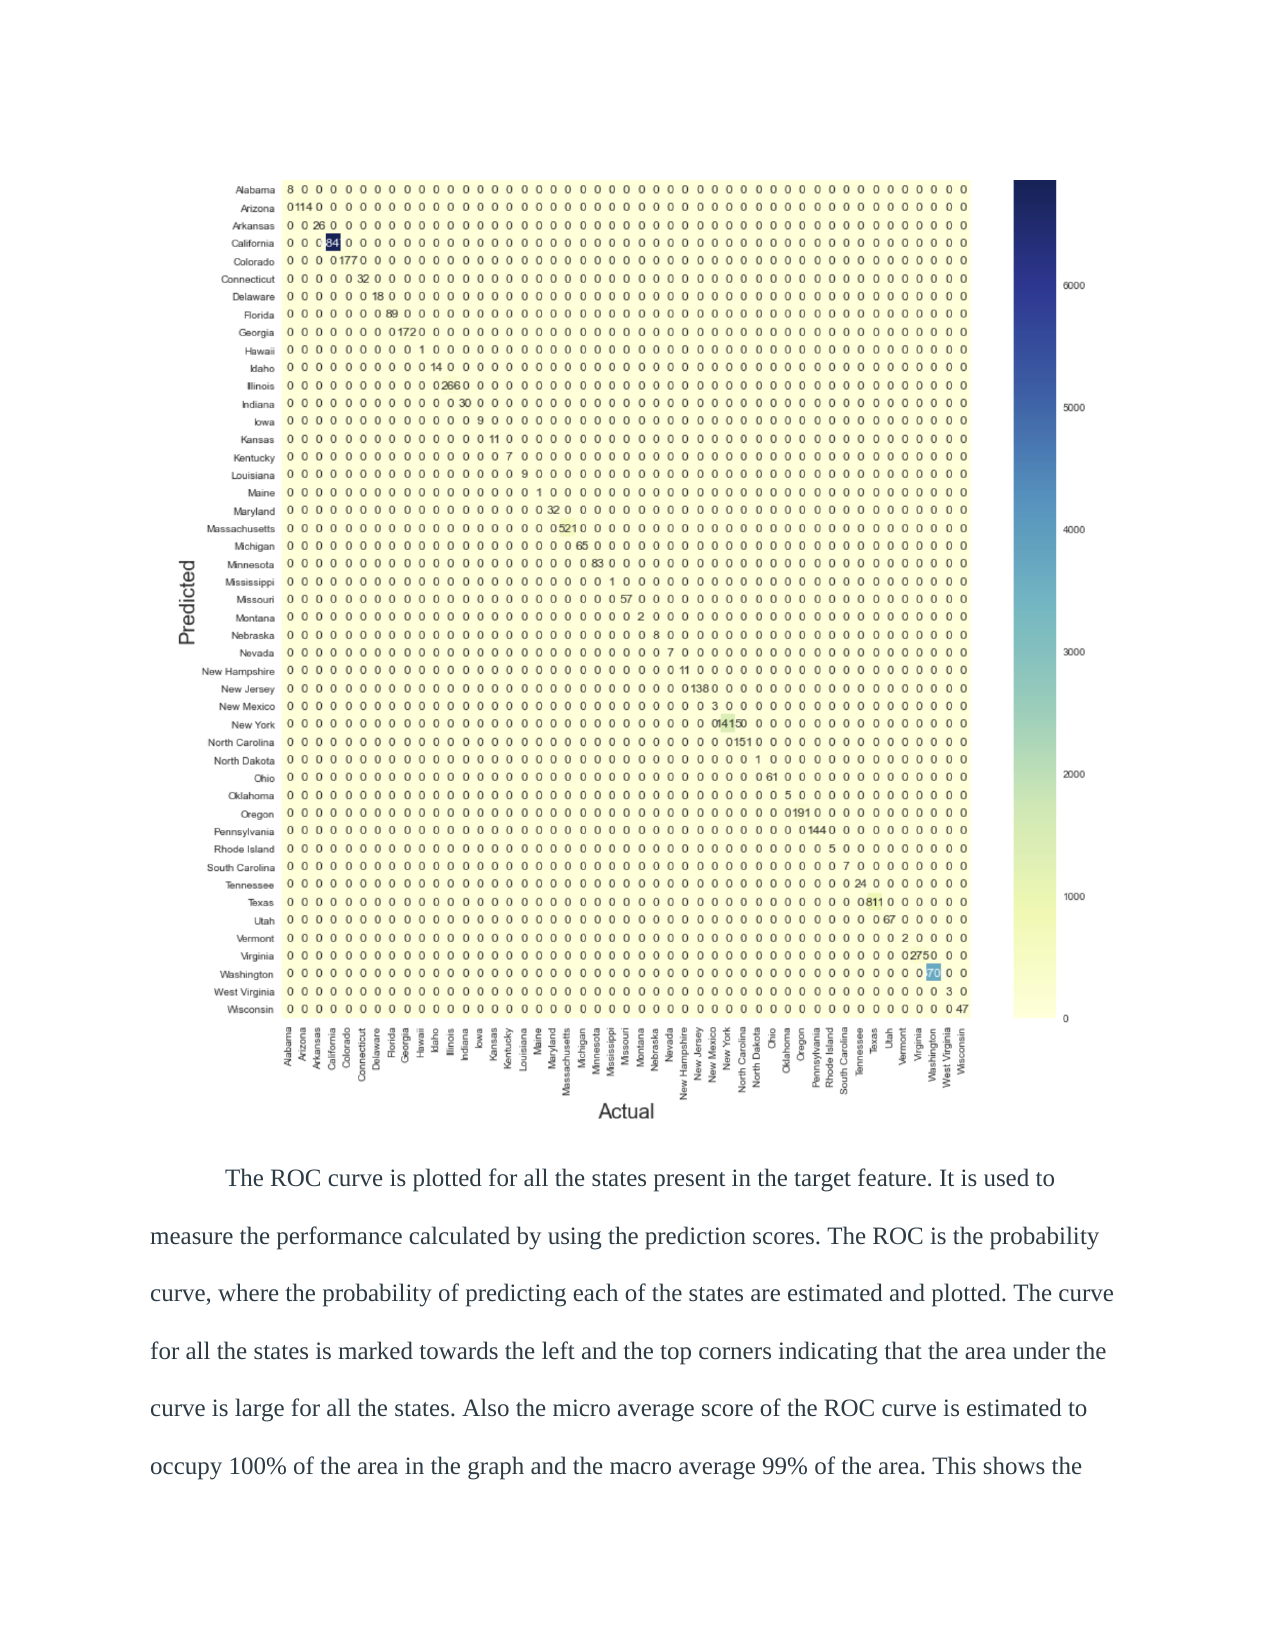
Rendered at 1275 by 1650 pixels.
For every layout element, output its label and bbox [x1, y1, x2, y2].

text [150, 1163, 1125, 1479]
picture [150, 180, 1125, 1135]
